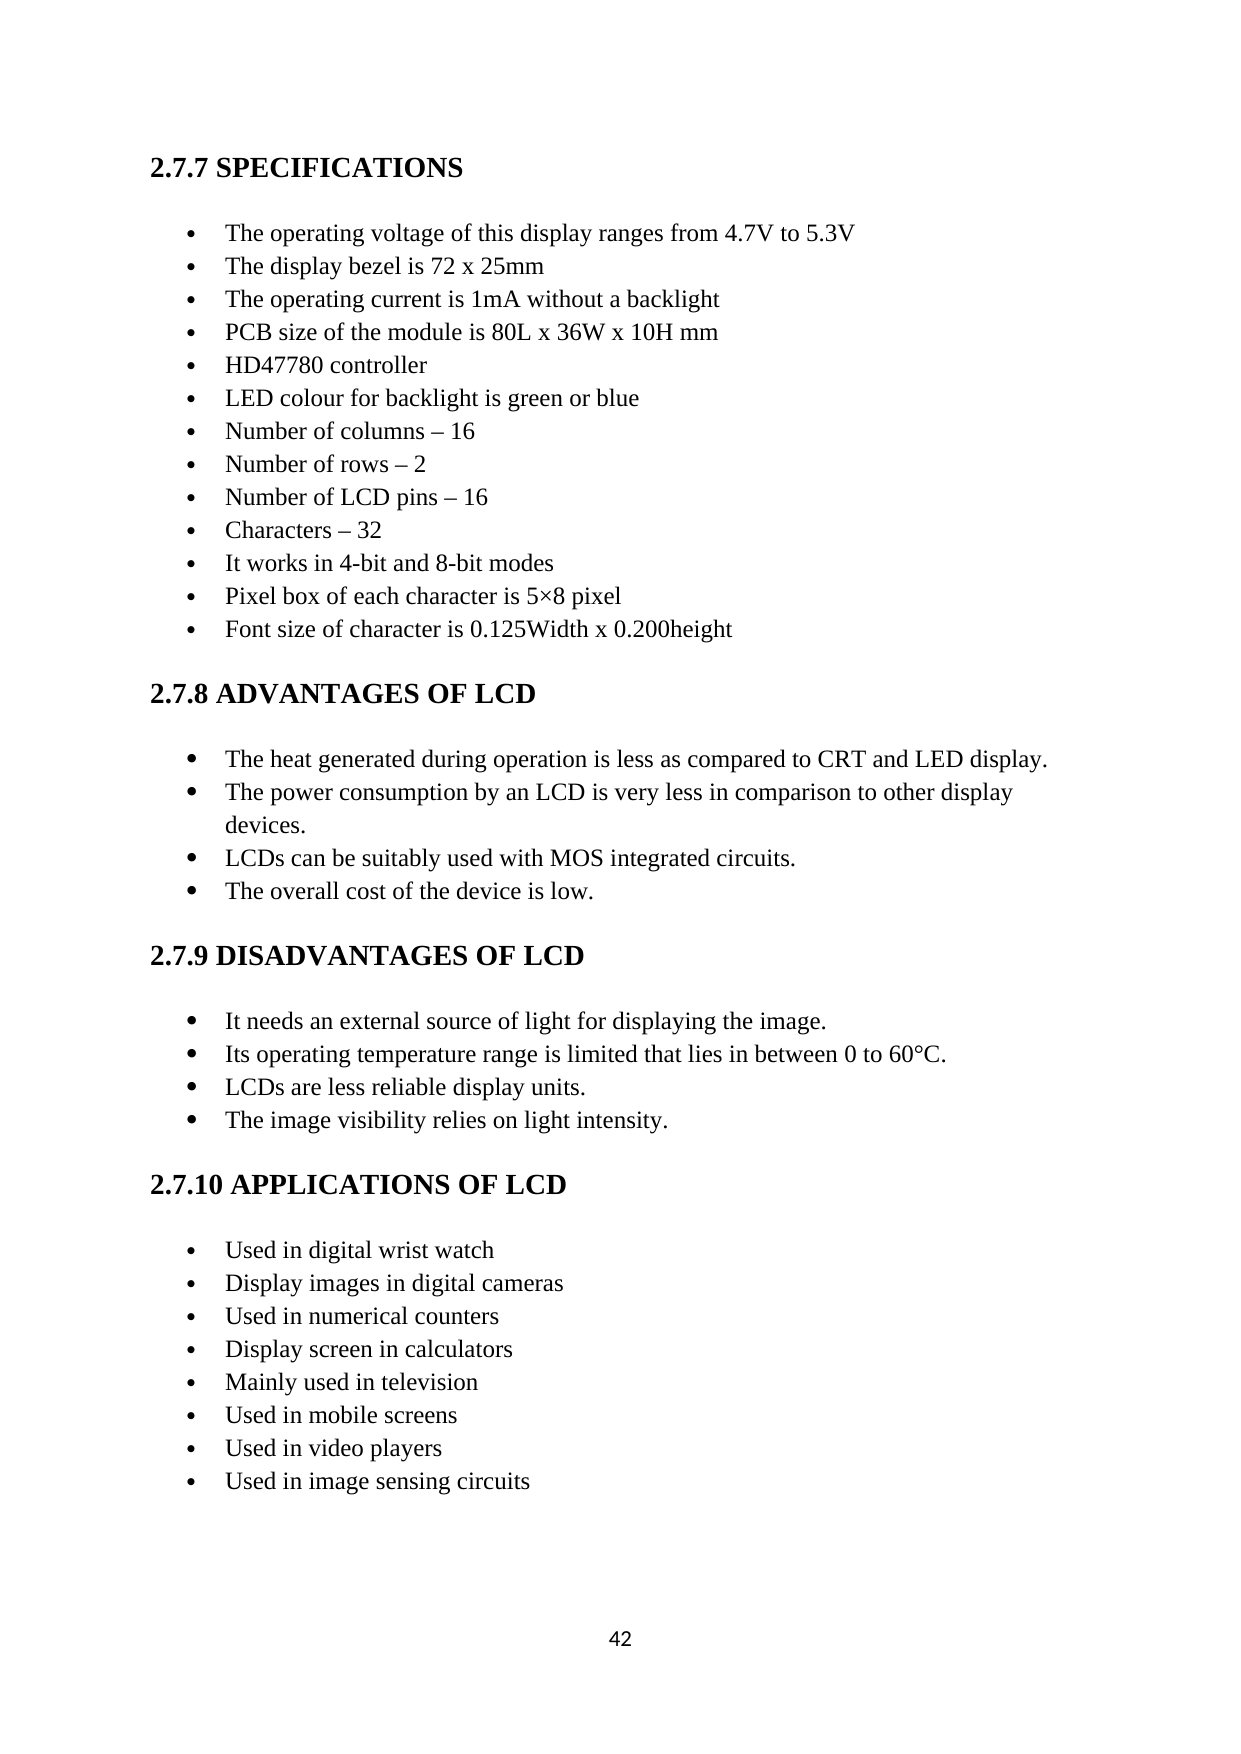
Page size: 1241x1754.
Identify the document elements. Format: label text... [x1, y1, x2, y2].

list Its operating temperature range is limited that lies in between 0 to 60°C. [187, 1039, 1090, 1068]
list The display bezel is 72 x 25mm [187, 251, 1090, 279]
subtitle 2.7.10 APPLICATIONS OF LCD [150, 1167, 1090, 1201]
list It works in 4-bit and 8-bit modes [187, 548, 1090, 577]
list Used in mobile screens [187, 1400, 1090, 1429]
list Used in video players [187, 1433, 1090, 1462]
list PCB size of the module is 80L x 36W x 10H mm [187, 317, 1090, 346]
list LCDs are less reliable display units. [187, 1072, 1090, 1101]
list Display images in digital cameras [187, 1268, 1090, 1297]
list Pixel box of each character is 5×8 pixel [187, 581, 1090, 610]
list Used in numerical counters [187, 1301, 1090, 1329]
list The operating voltage of this display ranges from 4.7V to 5.3V [187, 218, 1090, 246]
list Number of rows – 2 [187, 449, 1090, 478]
list The image visibility relies on light intensity. [187, 1105, 1090, 1134]
subtitle 2.7.9 DISADVANTAGES OF LCD [150, 938, 1090, 972]
list LED colour for backlight is green or blue [187, 383, 1090, 412]
list Font size of character is 0.125Width x 0.200height [187, 614, 1090, 643]
list Number of LCD pins – 16 [187, 482, 1090, 511]
list The overall cost of the device is low. [187, 876, 1090, 905]
list The power consumption by an LCD is very less in comparison to other display devices. [187, 777, 1090, 839]
list The heat generated during operation is less as compared to CRT and LED display. [187, 744, 1090, 773]
list Characters – 32 [187, 515, 1090, 544]
list Display screen in calculators [187, 1334, 1090, 1363]
list LCDs can be suitably used with MOS integrated circuits. [187, 843, 1090, 872]
list The operating current is 1mA without a backlight [187, 284, 1090, 312]
text 2.7.7 SPECIFICATIONS [150, 150, 1090, 183]
list Mainly used in television [187, 1367, 1090, 1396]
subtitle 2.7.8 ADVANTAGES OF LCD [150, 676, 1090, 710]
list It needs an external source of light for displaying the image. [187, 1006, 1090, 1034]
list Used in digital wrist watch [187, 1235, 1090, 1263]
list HD47780 controller [187, 350, 1090, 378]
list Used in image sensing circuits [187, 1466, 1090, 1495]
list Number of columns – 16 [187, 416, 1090, 444]
